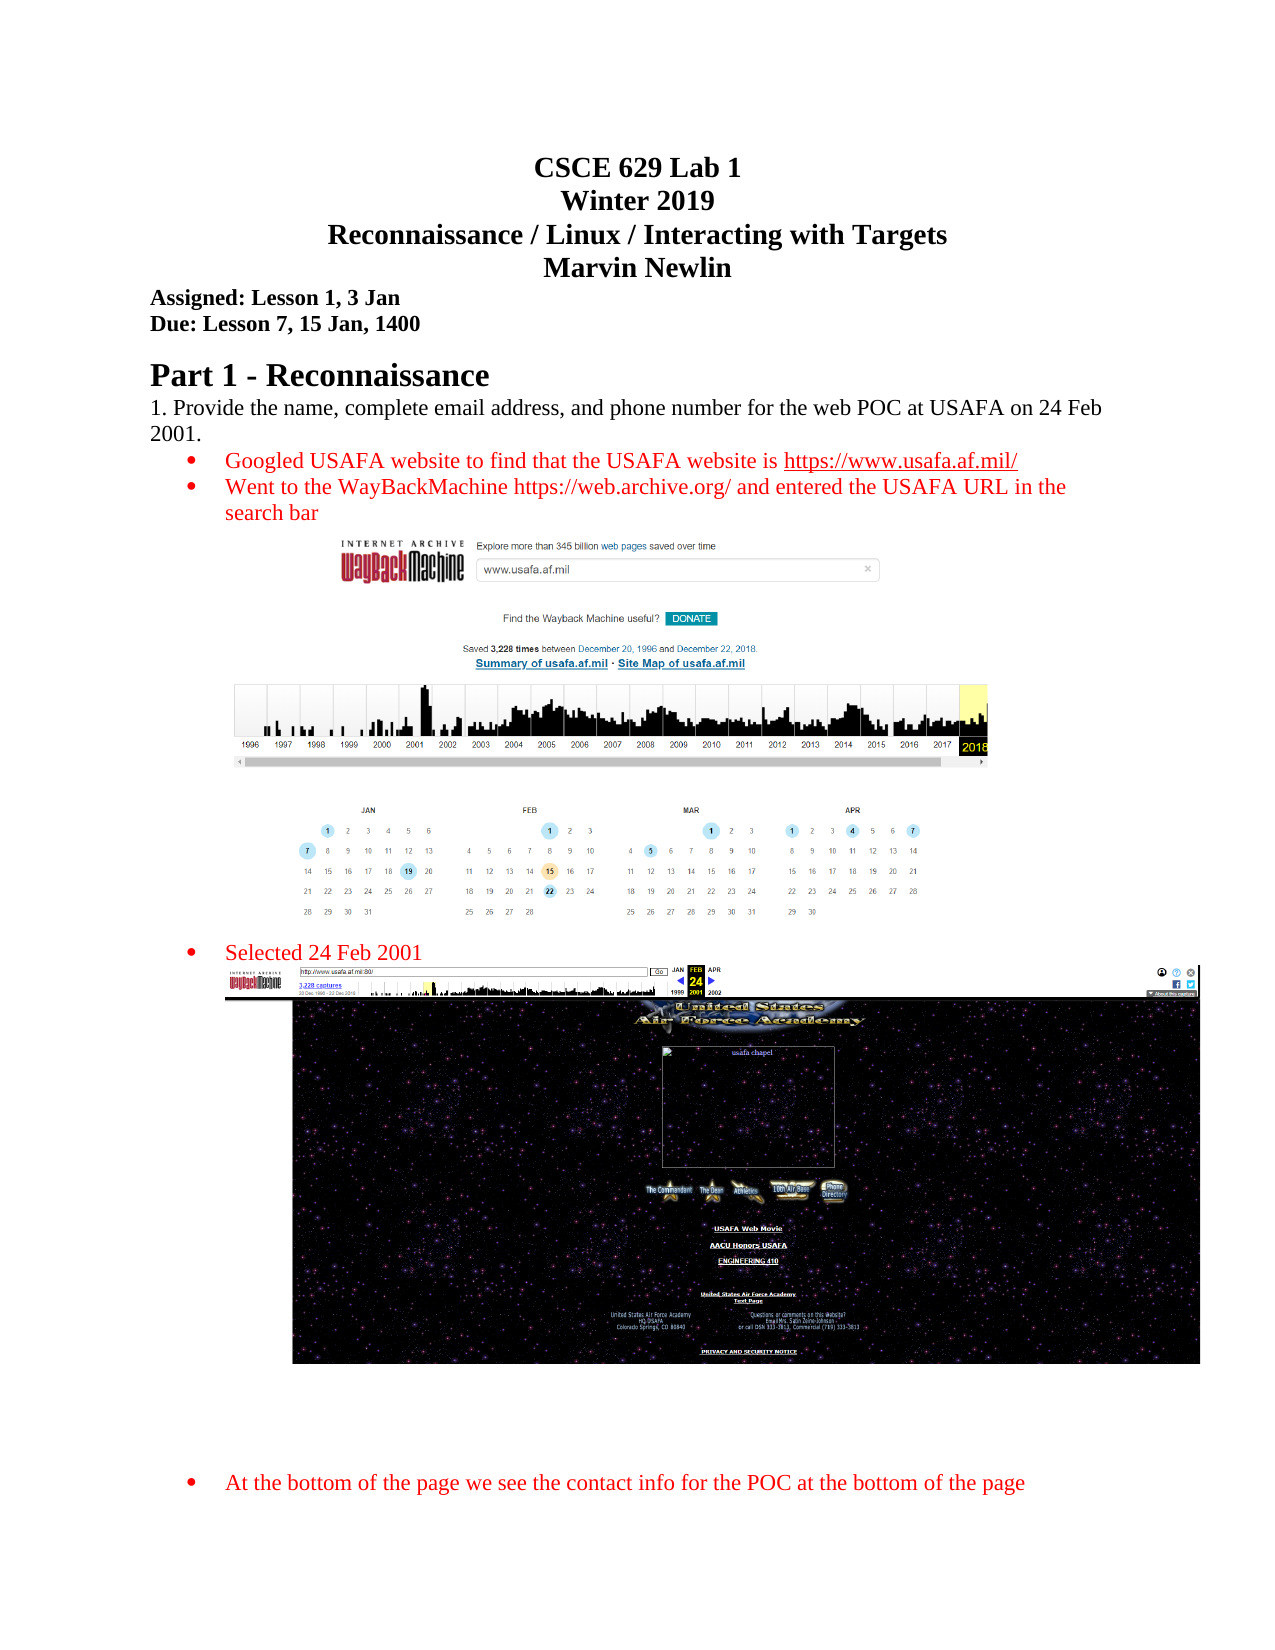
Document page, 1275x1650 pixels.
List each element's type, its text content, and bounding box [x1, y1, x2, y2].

list Went to the WayBackMachine https://web.archive.org/ and entered the USAFA URL in the search bar [187, 473, 1125, 526]
text CSCE 629 Lab 1 [150, 150, 1125, 183]
text Due: Lesson 7, 15 Jan, 1400 [150, 311, 1125, 337]
list At the bottom of the page we see the contact info for the POC at the bottom of the page [187, 1469, 1125, 1495]
text Assigned: Lesson 1, 3 Jan [150, 284, 1125, 311]
picture [225, 965, 1200, 1364]
text Reconnaissance / Linux / Interacting with Targets [150, 217, 1125, 251]
list Selected 24 Feb 2001 [187, 939, 1125, 966]
list Googled USAFA website to find that the USAFA website is https://www.usafa.af.mil/ [187, 447, 1125, 473]
text Winter 2019 [150, 183, 1125, 217]
picture [225, 525, 1035, 940]
text 1. Provide the name, complete email address, and phone number for the web POC at USAFA on 24 Feb 2001. [150, 394, 1125, 447]
text Part 1 - Reconnaissance [150, 356, 1125, 394]
text Marvin Newlin [150, 251, 1125, 284]
